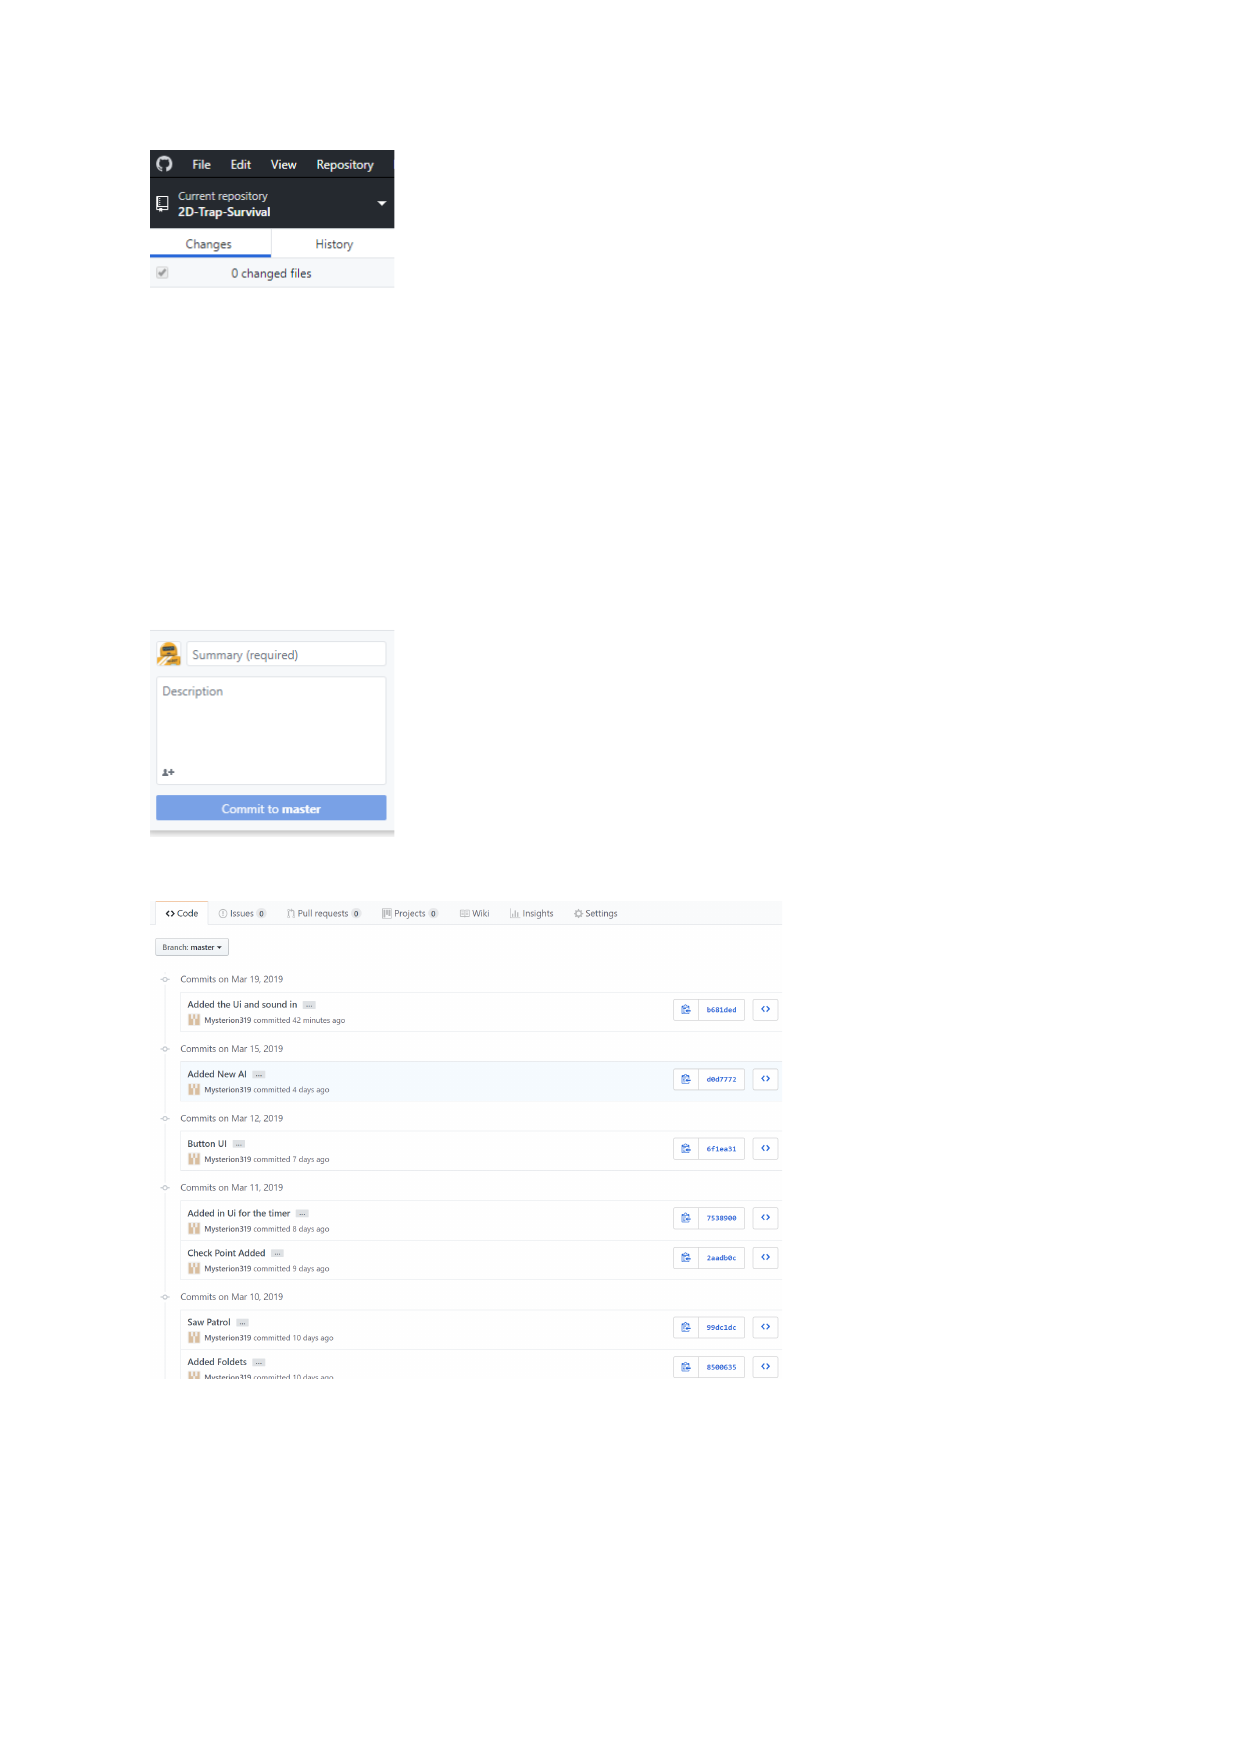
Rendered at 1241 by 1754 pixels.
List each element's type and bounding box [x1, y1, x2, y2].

picture [150, 150, 395, 837]
picture [150, 901, 783, 1379]
